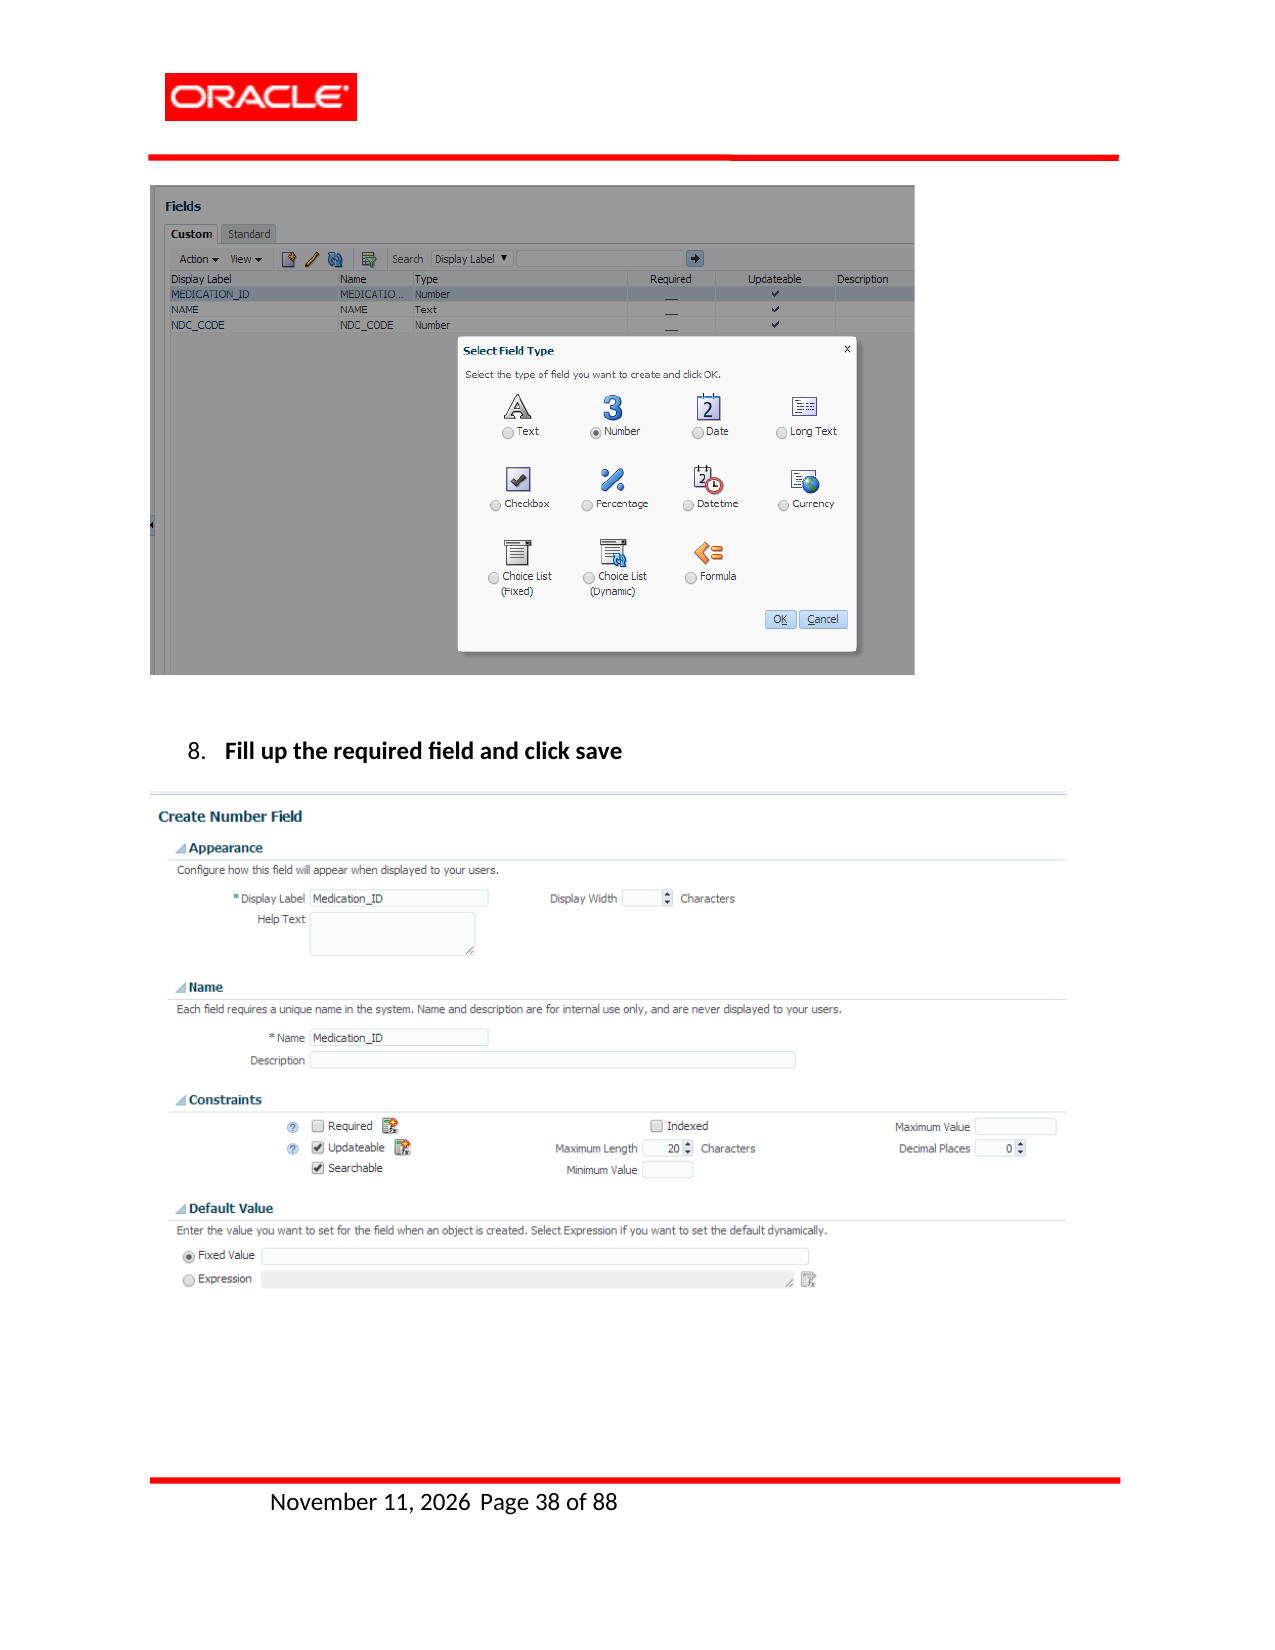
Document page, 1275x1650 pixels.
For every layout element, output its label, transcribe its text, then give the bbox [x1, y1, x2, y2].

picture [150, 791, 1067, 1341]
picture [165, 73, 358, 121]
list Fill up the required field and click save [187, 735, 1125, 766]
picture [150, 185, 915, 675]
